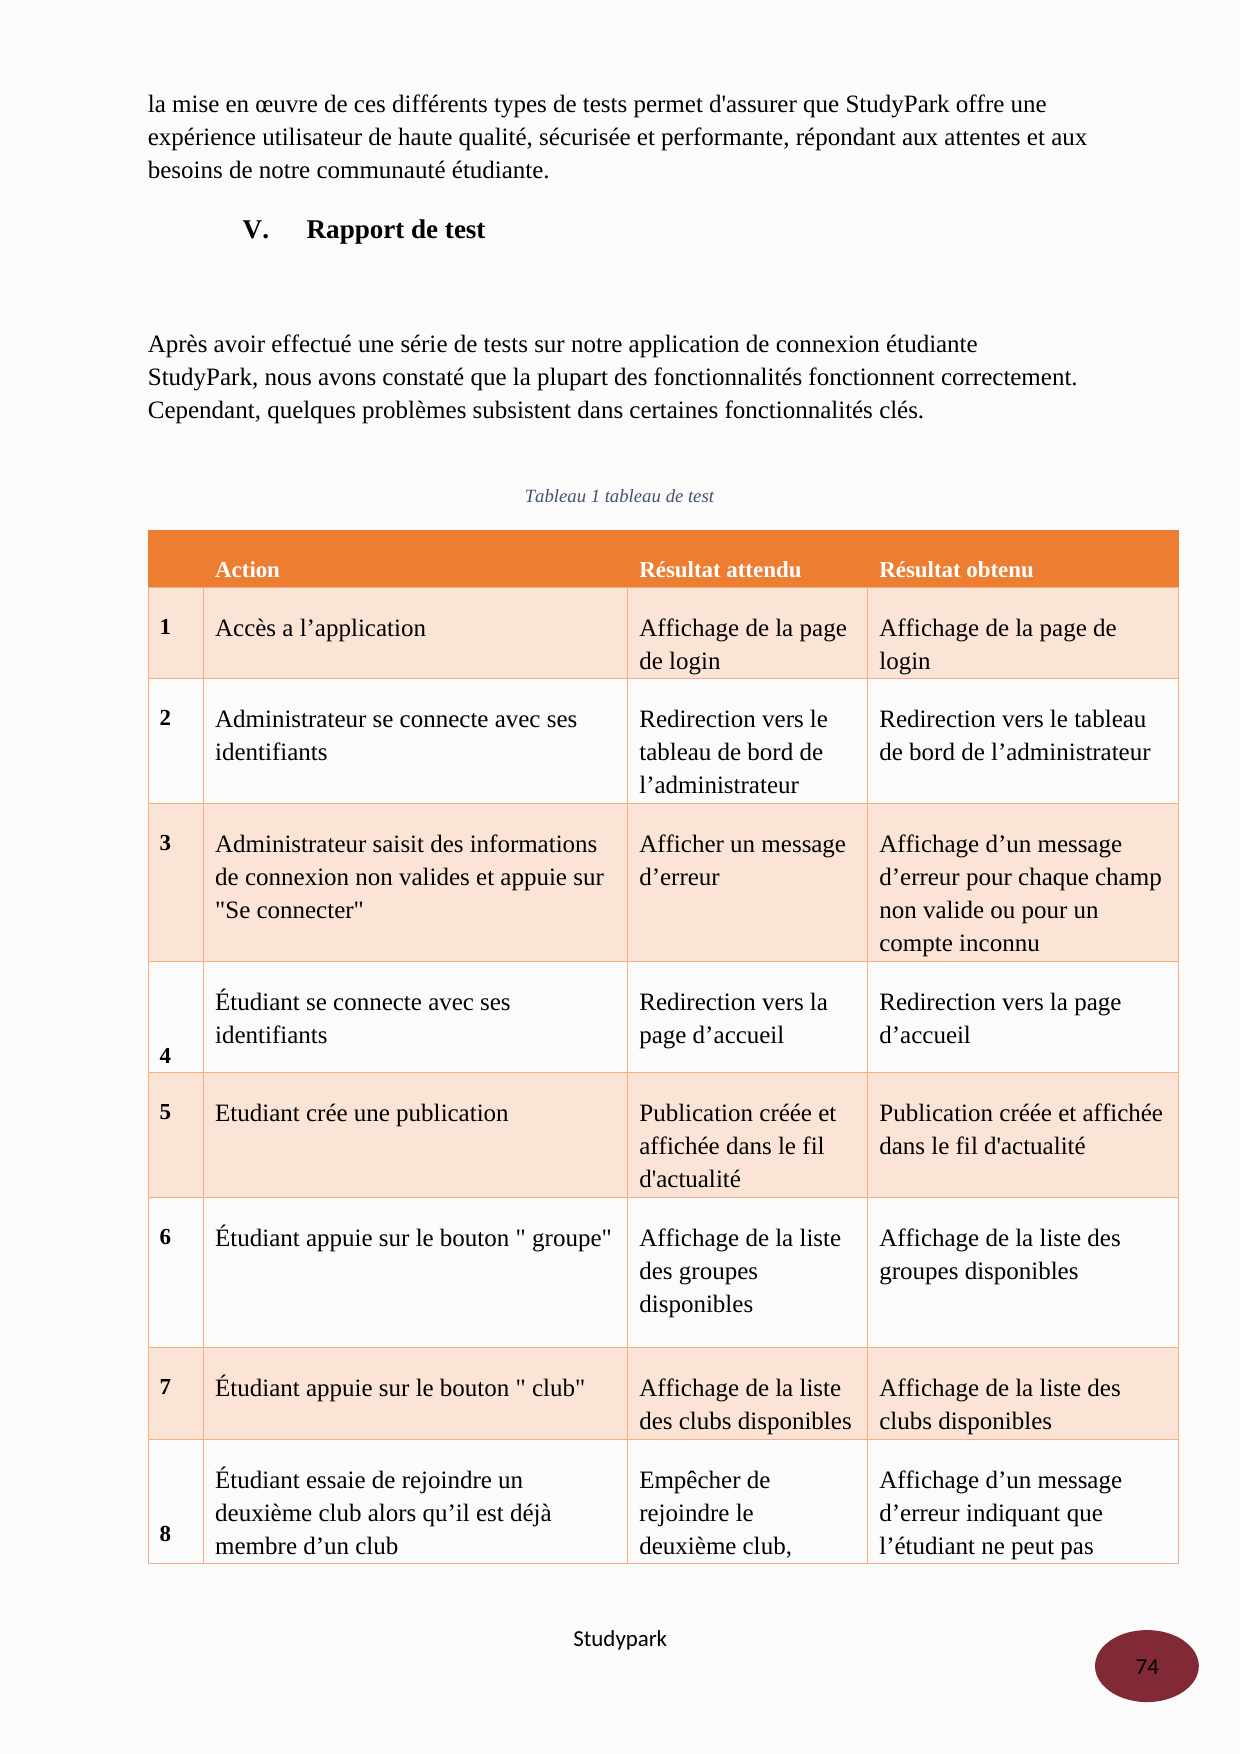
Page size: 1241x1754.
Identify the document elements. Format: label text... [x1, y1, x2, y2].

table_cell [868, 1440, 1178, 1563]
table_cell Étudiant appuie sur le bouton " groupe" [204, 1198, 627, 1347]
table_cell Affichage de la page de login [628, 588, 867, 678]
table_cell Redirection vers la page d’accueil [628, 962, 867, 1072]
text Après avoir effectué une série de tests sur notre application de connexion étudiante StudyPark, nous avons constaté que la plupart des fonctionnalités fonctionnent correctement. Cependant, quelques problèmes subsistent dans certaines fonctionnalités clés. [148, 329, 1093, 456]
table_cell 2 [149, 679, 203, 803]
table_cell Affichage de la liste des clubs disponibles [868, 1348, 1178, 1439]
table_cell 5 [149, 1073, 203, 1197]
table_cell 7 [149, 1348, 203, 1439]
table_cell 6 [149, 1198, 203, 1347]
table_cell Affichage de la liste des groupes disponibles [628, 1198, 867, 1347]
table_cell 4 [149, 962, 203, 1072]
table_cell Administrateur saisit des informations de connexion non valides et appuie sur "Se connecter" [204, 804, 627, 961]
text Tableau 1 tableau de test [148, 485, 1093, 506]
table_cell Publication créée et affichée dans le fil d'actualité [628, 1073, 867, 1197]
table_header [149, 531, 203, 587]
table_cell Redirection vers le tableau de bord de l’administrateur [868, 679, 1178, 803]
table_cell Redirection vers la page d’accueil [868, 962, 1178, 1072]
table_cell 1 [149, 588, 203, 678]
table_header Résultat attendu [628, 531, 867, 587]
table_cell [204, 1440, 627, 1563]
table_cell Affichage de la liste des groupes disponibles [868, 1198, 1178, 1347]
table_cell Étudiant appuie sur le bouton " club" [204, 1348, 627, 1439]
table_cell Étudiant se connecte avec ses identifiants [204, 962, 627, 1072]
table_cell Affichage de la liste des clubs disponibles [628, 1348, 867, 1439]
table_cell Administrateur se connecte avec ses identifiants [204, 679, 627, 803]
table_header Résultat obtenu [868, 531, 1178, 587]
table_cell Afficher un message d’erreur [628, 804, 867, 961]
table_header Action [204, 531, 627, 587]
text la mise en œuvre de ces différents types de tests permet d'assurer que StudyPark offre une expérience utilisateur de haute qualité, sécurisée et performante, répondant aux attentes et aux besoins de notre communauté étudiante. [148, 89, 1093, 183]
table_cell Accès a l’application [204, 588, 627, 678]
table_cell Affichage d’un message d’erreur pour chaque champ non valide ou pour un compte inconnu [868, 804, 1178, 961]
subtitle Rapport de test [269, 213, 1093, 244]
table_cell 8 [149, 1440, 203, 1563]
table_cell Publication créée et affichée dans le fil d'actualité [868, 1073, 1178, 1197]
table_cell 3 [149, 804, 203, 961]
table_cell Affichage de la page de login [868, 588, 1178, 678]
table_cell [628, 1440, 867, 1563]
table_cell Redirection vers le tableau de bord de l’administrateur [628, 679, 867, 803]
table_cell Etudiant crée une publication [204, 1073, 627, 1197]
